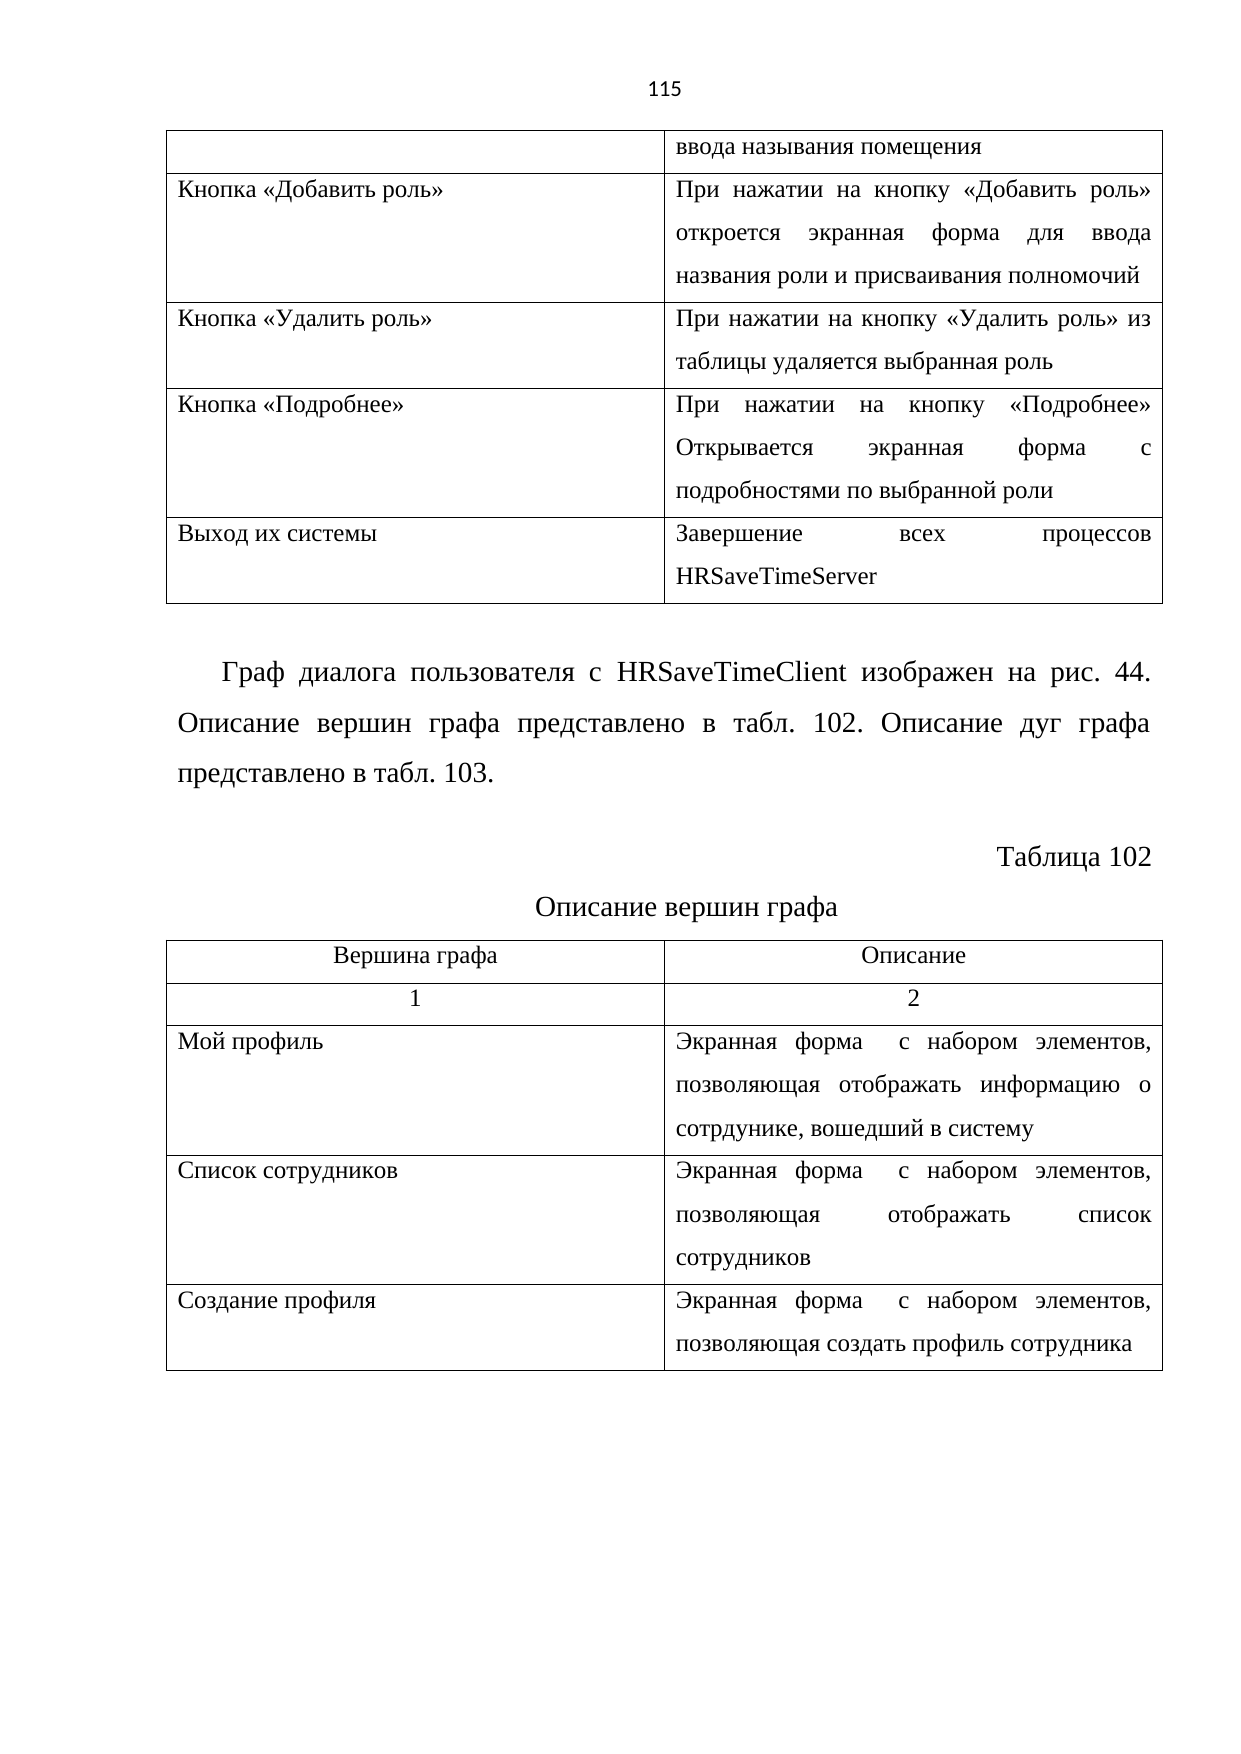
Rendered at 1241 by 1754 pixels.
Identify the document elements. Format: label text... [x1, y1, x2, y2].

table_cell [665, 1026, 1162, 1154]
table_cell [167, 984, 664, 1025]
text Таблица 102 [177, 839, 1152, 872]
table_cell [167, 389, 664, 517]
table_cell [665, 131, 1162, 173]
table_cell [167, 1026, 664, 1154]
text Описание вершин графа [177, 889, 1152, 923]
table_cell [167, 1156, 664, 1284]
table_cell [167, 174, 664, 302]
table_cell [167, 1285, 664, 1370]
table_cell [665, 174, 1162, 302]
text Граф диалога пользователя с HRSaveTimeClient изображен на рис. 44. Описание вершин графа представлено в табл. 102. Описание дуг графа представлено в табл. 103. [177, 654, 1152, 789]
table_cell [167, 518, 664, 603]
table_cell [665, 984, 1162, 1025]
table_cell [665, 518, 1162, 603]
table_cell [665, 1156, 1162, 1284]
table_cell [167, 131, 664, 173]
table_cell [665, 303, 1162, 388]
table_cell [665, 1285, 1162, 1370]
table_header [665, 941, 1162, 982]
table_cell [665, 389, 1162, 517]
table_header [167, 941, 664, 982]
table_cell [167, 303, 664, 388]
